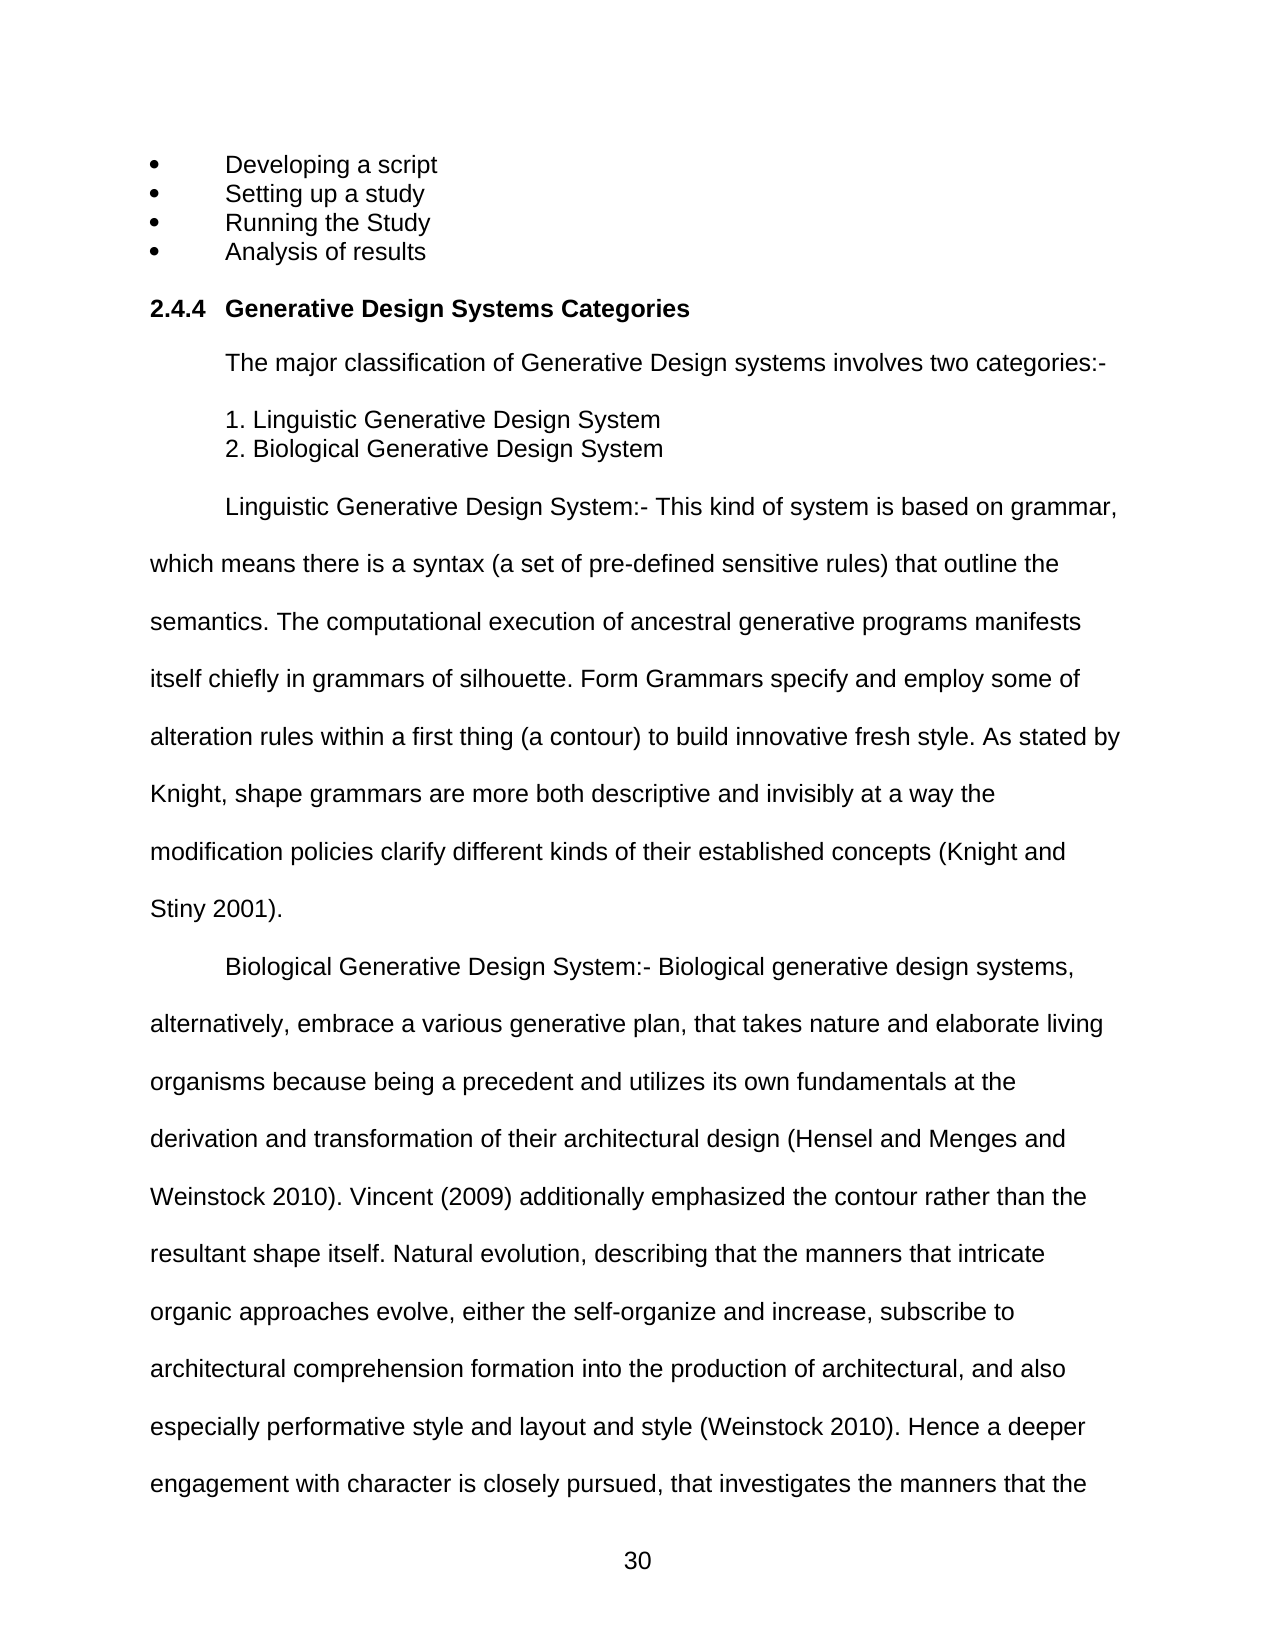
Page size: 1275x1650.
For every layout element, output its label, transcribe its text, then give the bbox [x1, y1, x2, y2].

list Analysis of results [150, 237, 1125, 265]
list 1. Linguistic Generative Design System [225, 405, 1125, 434]
list Developing a script [150, 150, 1125, 179]
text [150, 952, 1125, 1498]
list 2. Biological Generative Design System [150, 434, 1125, 463]
subtitle 2.4.4 Generative Design Systems Categories [150, 294, 1125, 323]
list Setting up a study [150, 179, 1125, 208]
text The major classification of Generative Design systems involves two categories:- [150, 348, 1125, 377]
list Running the Study [150, 208, 1125, 237]
text Linguistic Generative Design System:- This kind of system is based on grammar, which means there is a syntax (a set of pre-defined sensitive rules) that outline the semantics. The computational execution of ancestral generative programs manifests itself chiefly in grammars of silhouette. Form Grammars specify and employ some of alteration rules within a first thing (a contour) to build innovative fresh style. As stated by Knight, shape grammars are more both descriptive and invisibly at a way the modification policies clarify different kinds of their established concepts (Knight and Stiny 2001). [150, 492, 1125, 923]
